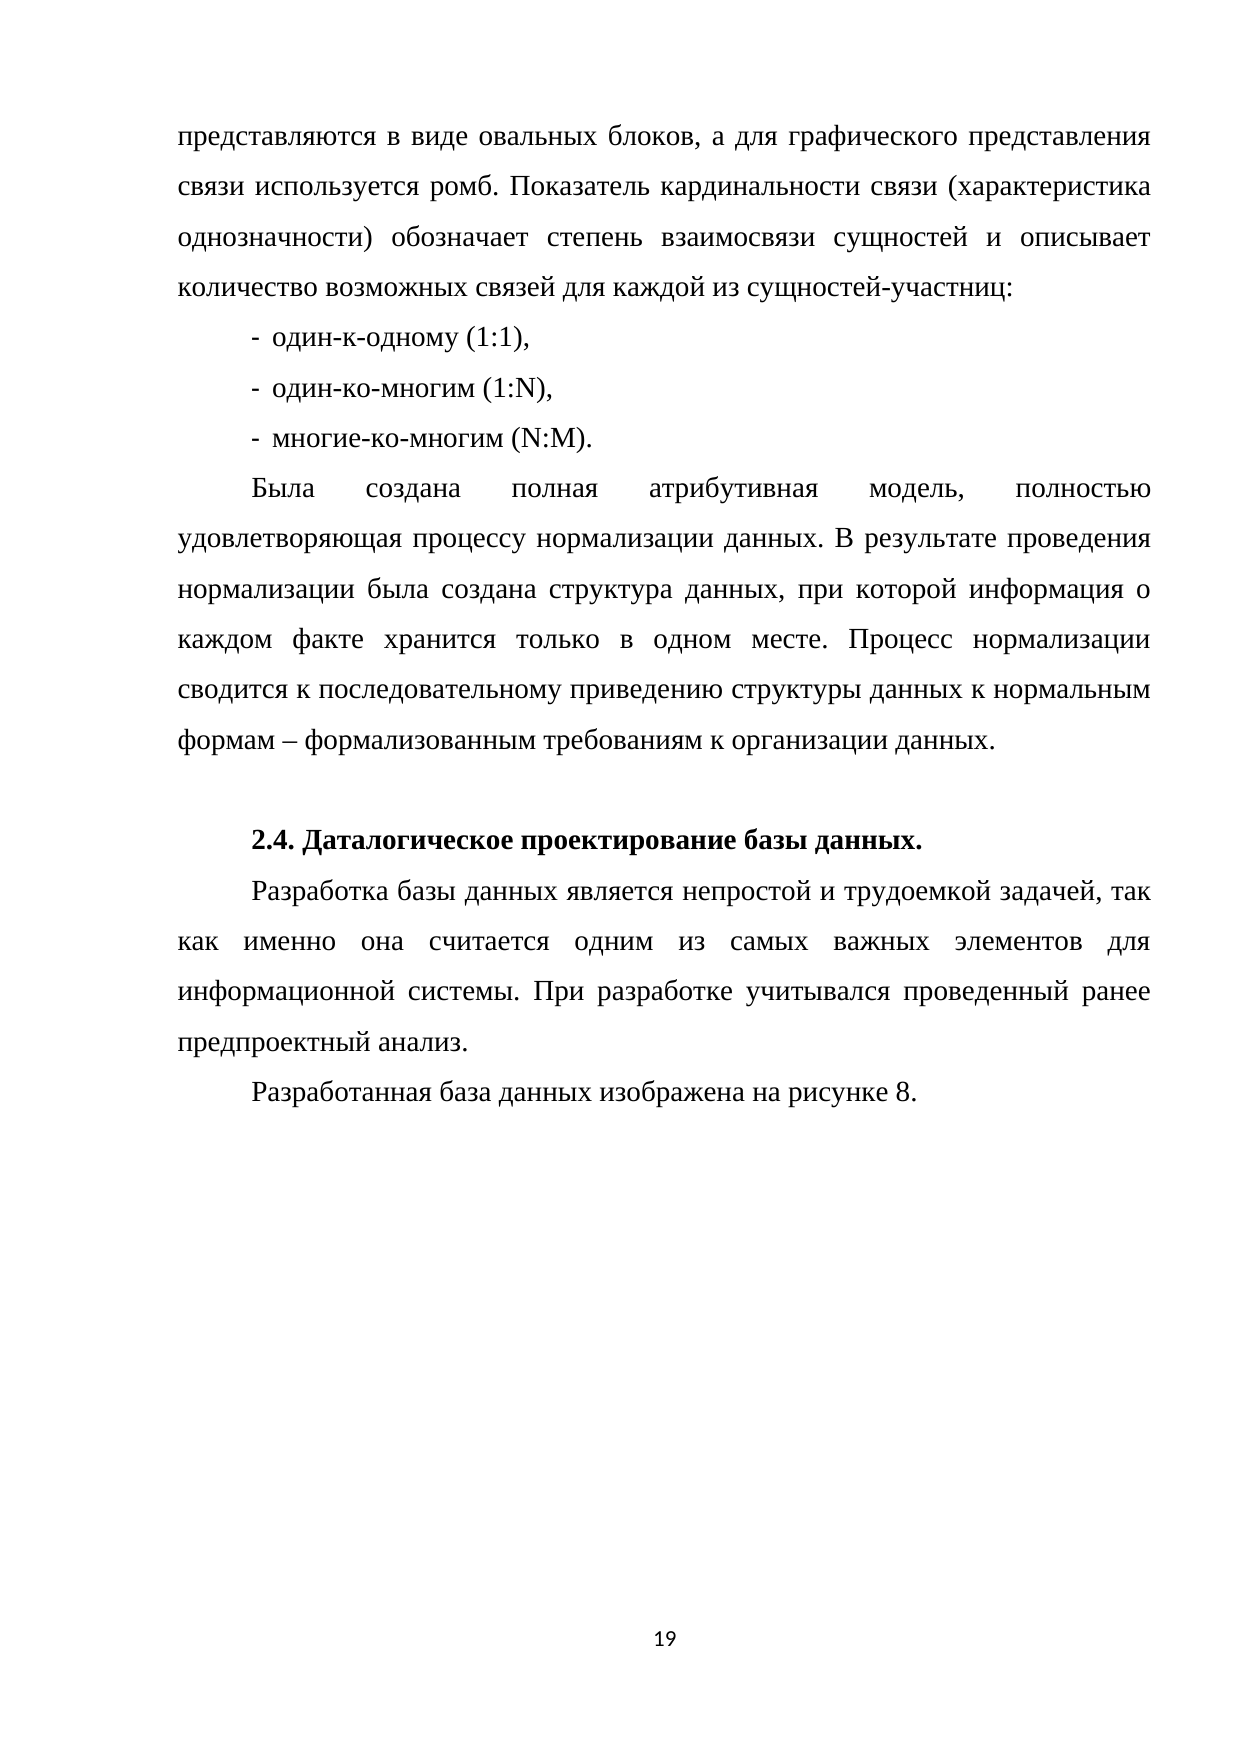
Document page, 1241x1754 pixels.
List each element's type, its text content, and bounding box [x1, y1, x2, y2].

text Была создана полная атрибутивная модель, полностью удовлетворяющая процессу нормализации данных. В результате проведения нормализации была создана структура данных, при которой информация о каждом факте хранится только в одном месте. Процесс нормализации сводится к последовательному приведению структуры данных к нормальным формам – формализованным требованиям к организации данных. [177, 470, 1152, 755]
list многие-ко-многим (N:M). [177, 420, 1152, 453]
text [177, 118, 1152, 303]
text Разработанная база данных изображена на рисунке 8. [177, 1074, 1152, 1108]
text 2.4. Даталогическое проектирование базы данных. [251, 822, 1152, 856]
text Разработка базы данных является непростой и трудоемкой задачей, так как именно она считается одним из самых важных элементов для информационной системы. При разработке учитывался проведенный ранее предпроектный анализ. [177, 873, 1152, 1057]
list один-ко-многим (1:N), [177, 370, 1152, 403]
list один-к-одному (1:1), [177, 319, 1152, 353]
